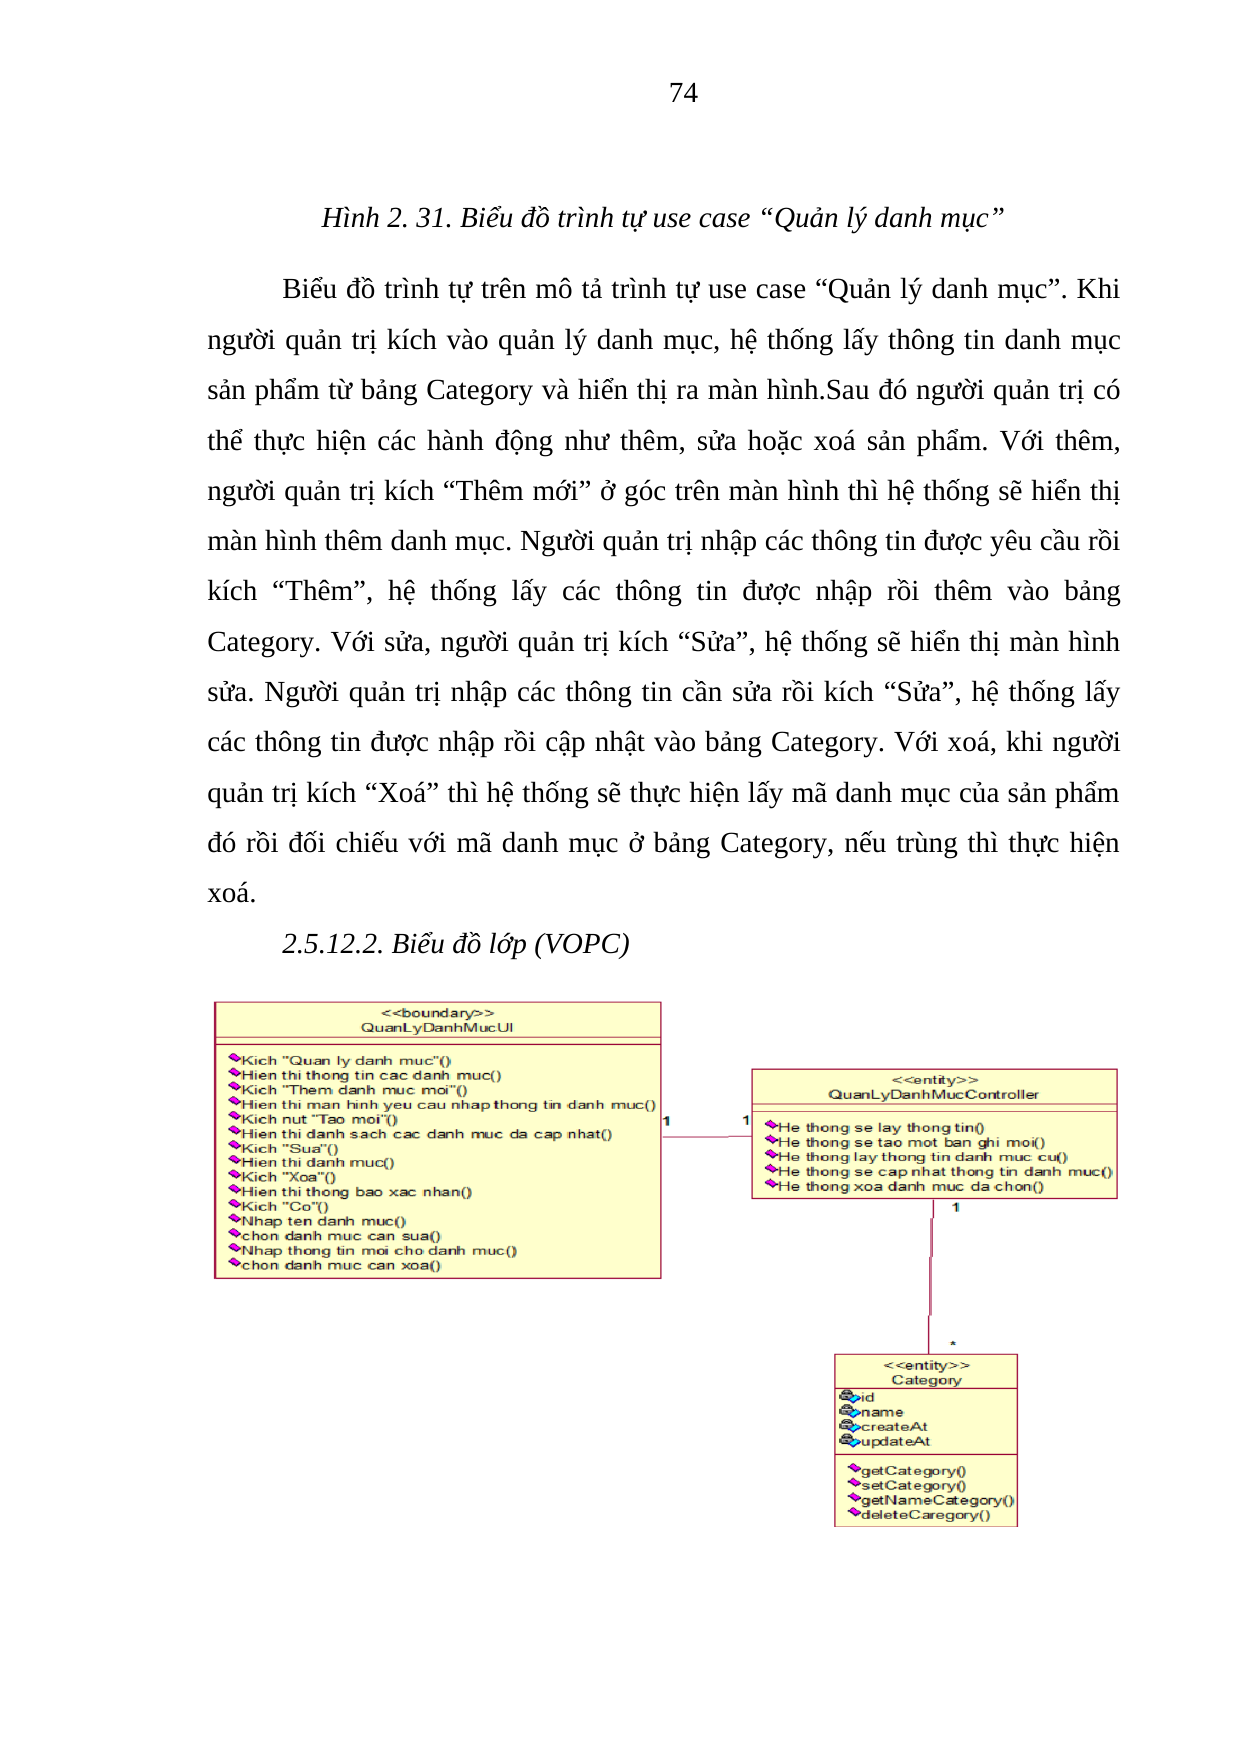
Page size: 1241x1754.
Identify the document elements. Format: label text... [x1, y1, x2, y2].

text Hình 2. 31. Biểu đồ trình tự use case “Quản lý danh mục” [207, 201, 1122, 234]
text Biểu đồ trình tự trên mô tả trình tự use case “Quản lý danh mục”. Khi người quản trị kích vào quản lý danh mục, hệ thống lấy thông tin danh mục sản phẩm từ bảng Category và hiển thị ra màn hình.Sau đó người quản trị có thể thực hiện các hành động như thêm, sửa hoặc xoá sản phẩm. Với thêm, người quản trị kích “Thêm mới” ở góc trên màn hình thì hệ thống sẽ hiển thị màn hình thêm danh mục. Người quản trị nhập các thông tin được yêu cầu rồi kích “Thêm”, hệ thống lấy các thông tin được nhập rồi thêm vào bảng Category. Với sửa, người quản trị kích “Sửa”, hệ thống sẽ hiển thị màn hình sửa. Người quản trị nhập các thông tin cần sửa rồi kích “Sửa”, hệ thống lấy các thông tin được nhập rồi cập nhật vào bảng Category. Với xoá, khi người quản trị kích “Xoá” thì hệ thống sẽ thực hiện lấy mã danh mục của sản phẩm đó rồi đối chiếu với mã danh mục ở bảng Category, nếu trùng thì thực hiện xoá. [207, 272, 1122, 909]
picture [206, 994, 1119, 1525]
text 2.5.12.2. Biểu đồ lớp (VOPC) [207, 926, 1122, 959]
